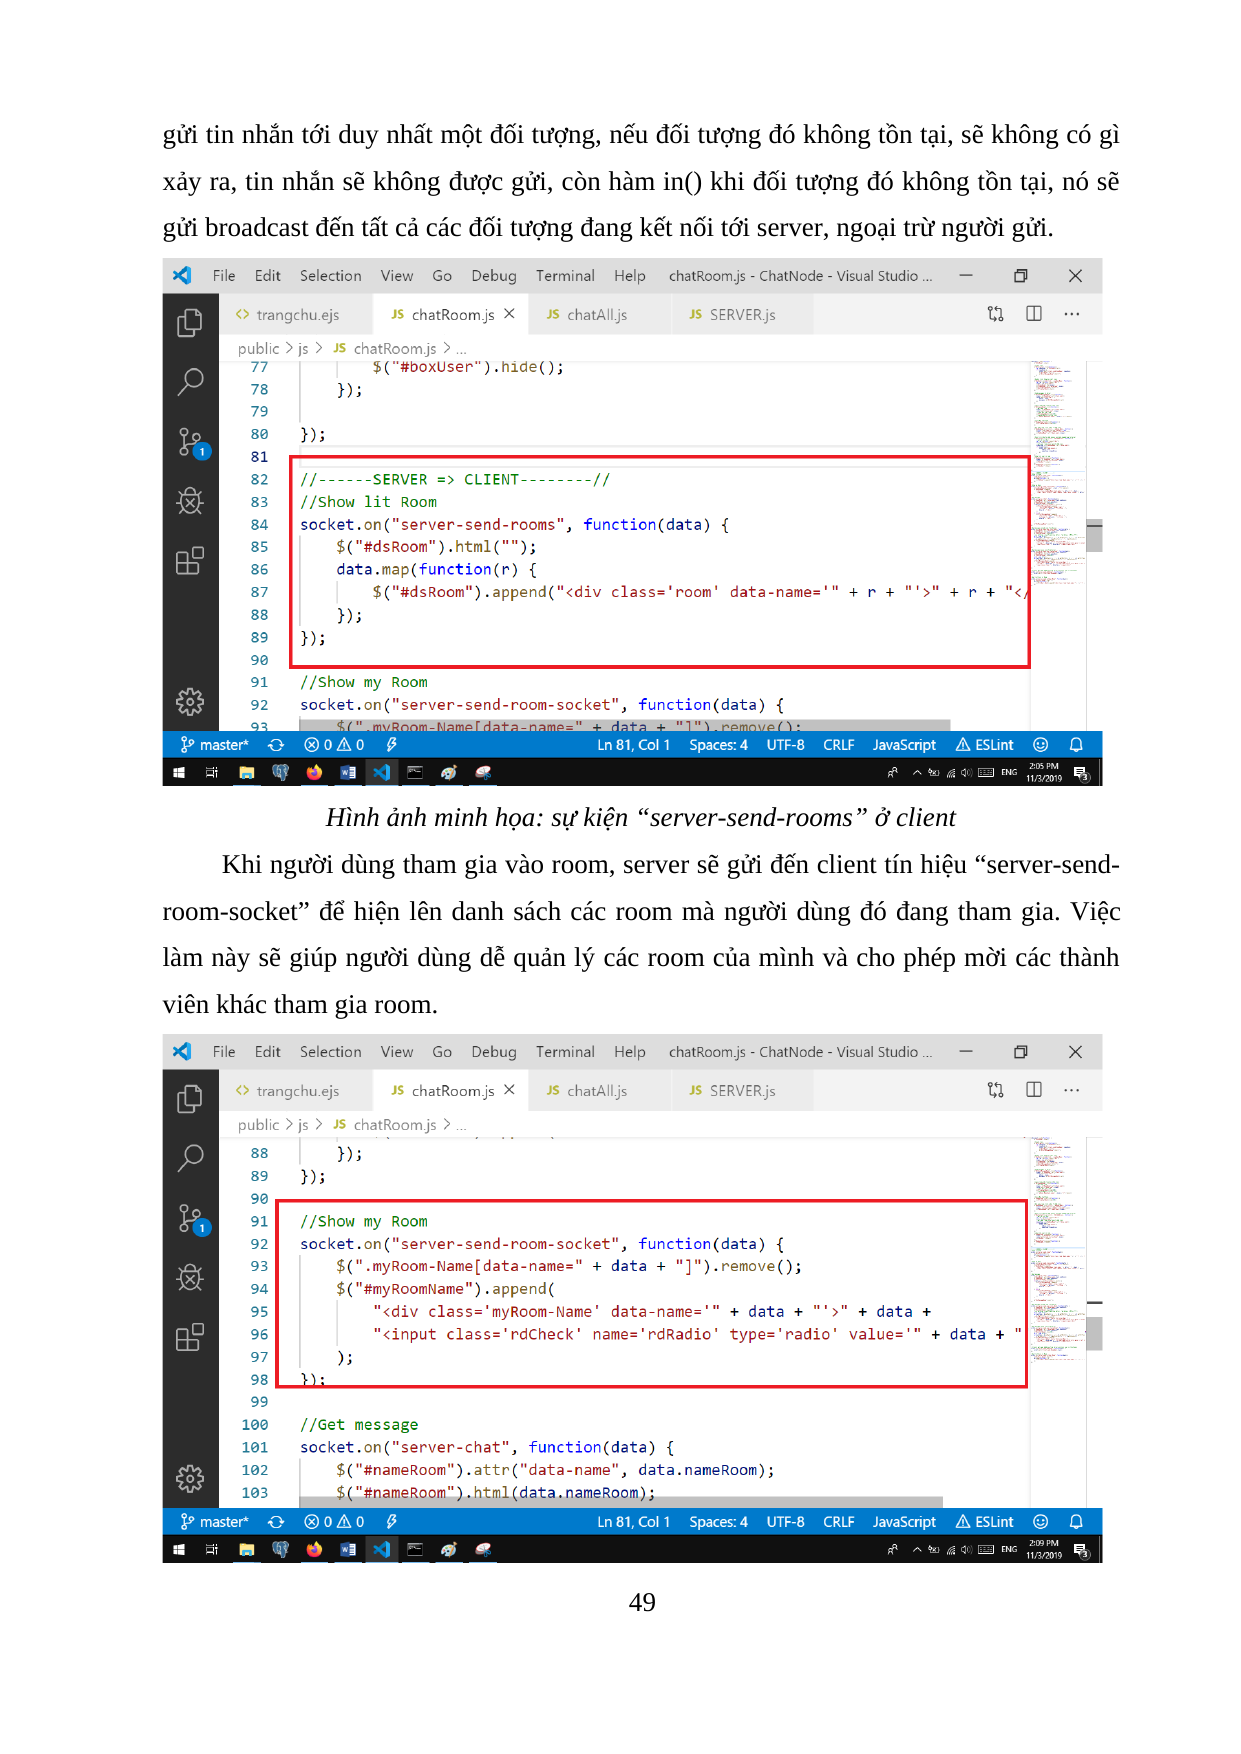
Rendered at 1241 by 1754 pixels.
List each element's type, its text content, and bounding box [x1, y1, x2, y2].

text Khi người dùng tham gia vào room, server sẽ gửi đến client tín hiệu “server-send-room-socket” để hiện lên danh sách các room mà người dùng đó đang tham gia. Việc làm này sẽ giúp người dùng dễ quản lý các room của mình và cho phép mời các thành viên khác tham gia room. [162, 848, 1122, 1019]
picture [162, 258, 1107, 786]
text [162, 118, 1122, 243]
text Hình ảnh minh họa: sự kiện “server-send-rooms” ở client [162, 801, 1122, 833]
picture [162, 1034, 1107, 1563]
